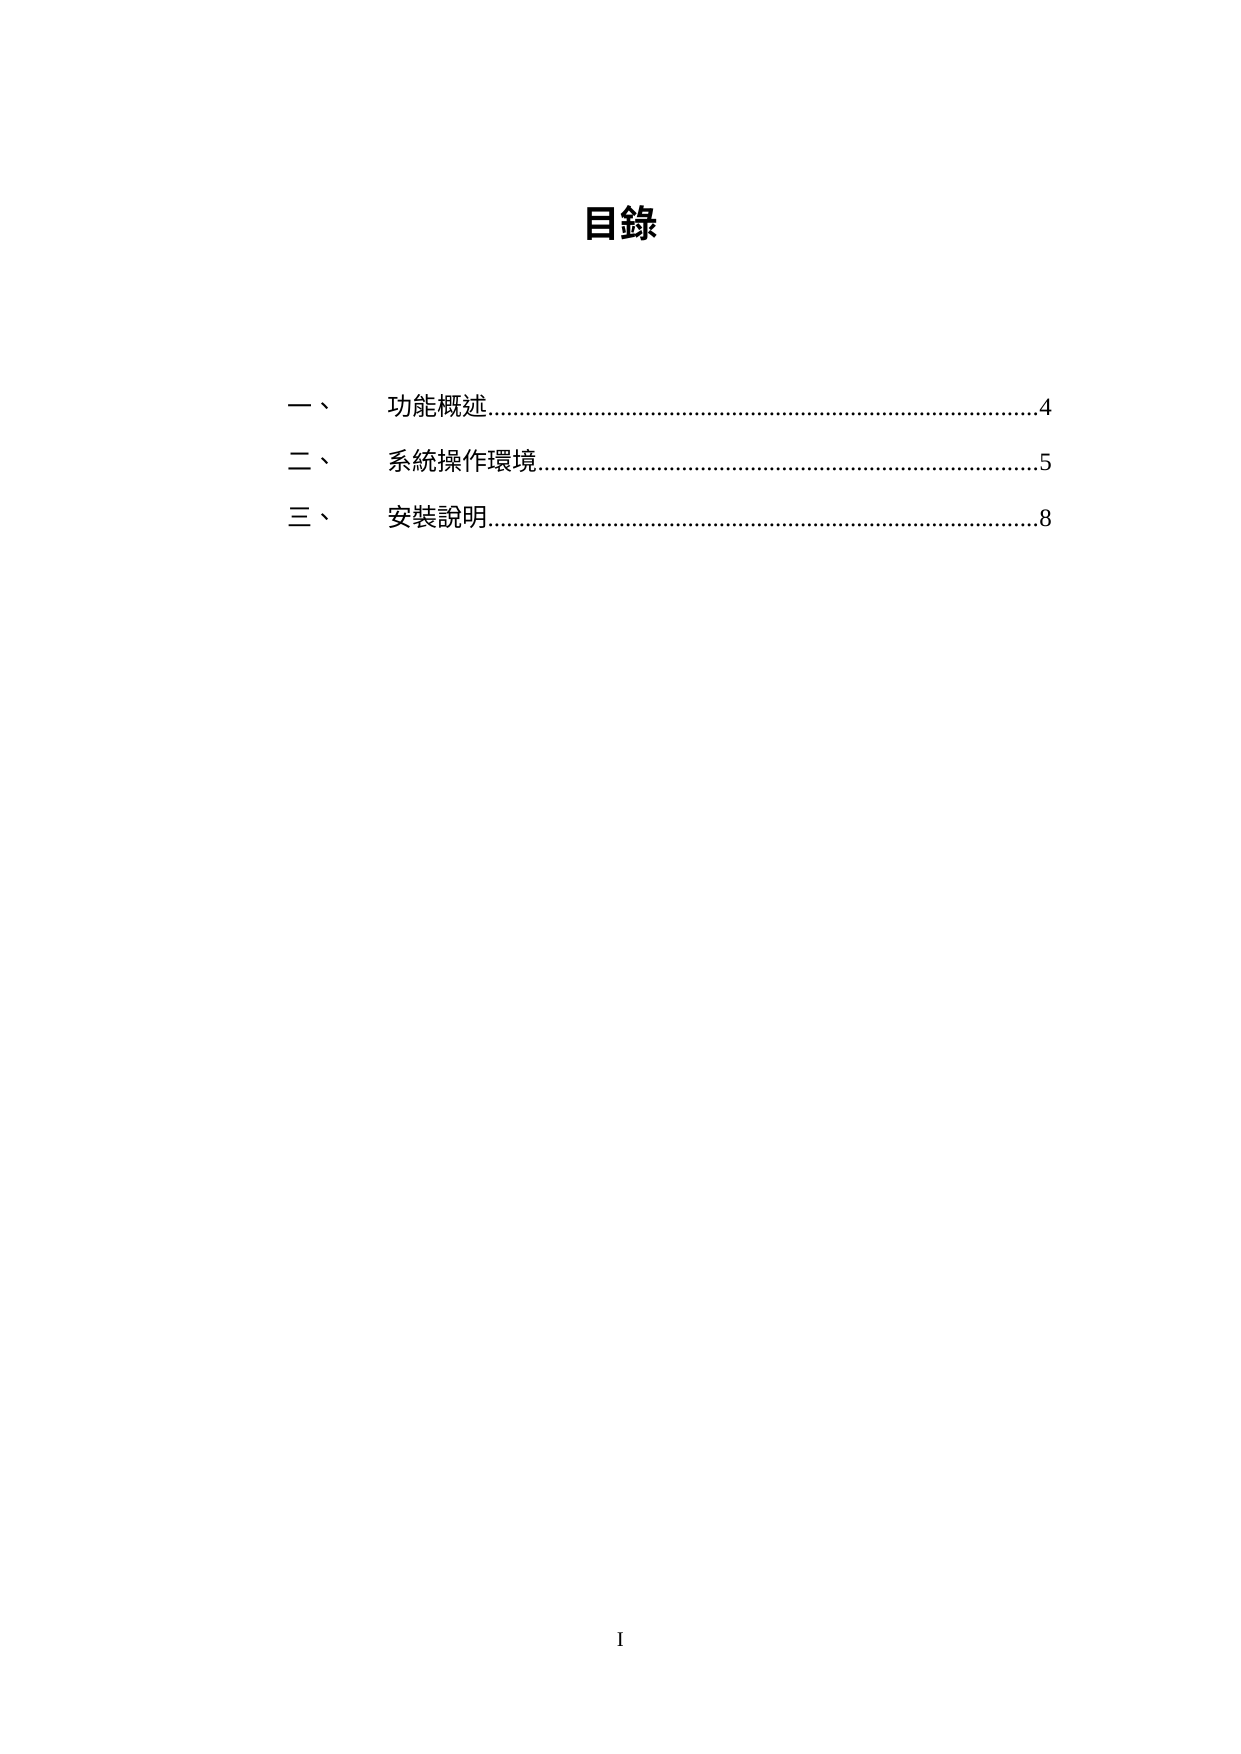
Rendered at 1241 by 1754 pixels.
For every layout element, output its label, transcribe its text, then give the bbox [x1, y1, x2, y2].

text 三、 安裝說明 8 [287, 497, 1053, 534]
text 目錄 [187, 183, 1053, 258]
text 一、 功能概述 4 [287, 386, 1053, 423]
text 二、 系統操作環境 5 [287, 441, 1053, 479]
